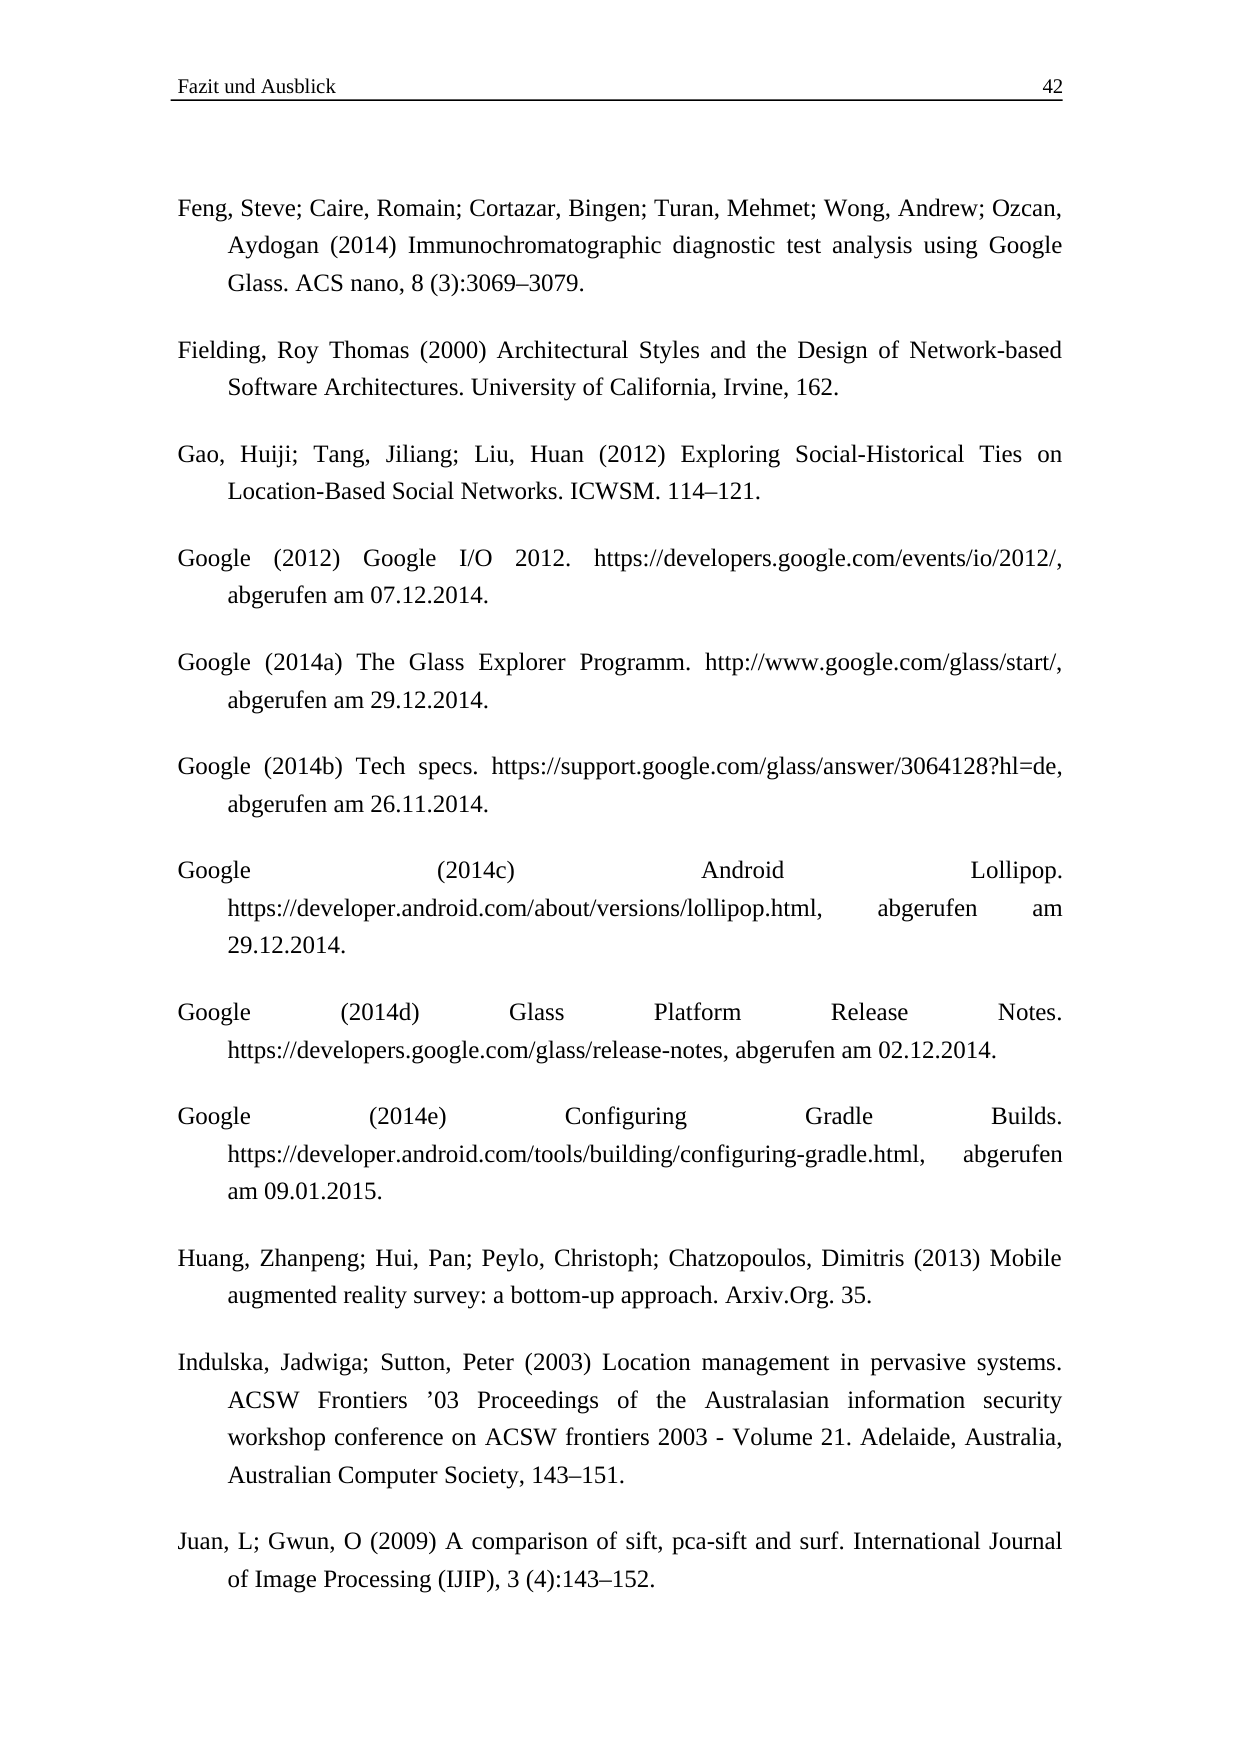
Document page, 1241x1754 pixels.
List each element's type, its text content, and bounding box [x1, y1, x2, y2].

text Google (2014d) Glass Platform Release Notes. https://developers.google.com/glass/release-notes, abgerufen am 02.12.2014. [177, 988, 1063, 1063]
text Indulska, Jadwiga; Sutton, Peter (2003) Location management in pervasive systems. ACSW Frontiers ’03 Proceedings of the Australasian information security workshop conference on ACSW frontiers 2003 - Volume 21. Adelaide, Australia, Australian Computer Society, 143–151. [177, 1338, 1063, 1488]
text Google (2014b) Tech specs. https://support.google.com/glass/answer/3064128?hl=de, abgerufen am 26.11.2014. [177, 743, 1063, 818]
text Google (2014c) Android Lollipop. https://developer.android.com/about/versions/lollipop.html, abgerufen am 29.12.2014. [177, 847, 1063, 959]
text Juan, L; Gwun, O (2009) A comparison of sift, pca-sift and surf. International Journal of Image Processing (IJIP), 3 (4):143–152. [177, 1518, 1063, 1593]
text Google (2014e) Configuring Gradle Builds. https://developer.android.com/tools/building/configuring-gradle.html, abgerufen am 09.01.2015. [177, 1093, 1063, 1205]
text Fielding, Roy Thomas (2000) Architectural Styles and the Design of Network-based Software Architectures. University of California, Irvine, 162. [177, 326, 1063, 401]
text Google (2014a) The Glass Explorer Programm. http://www.google.com/glass/start/, abgerufen am 29.12.2014. [177, 638, 1063, 713]
text Feng, Steve; Caire, Romain; Cortazar, Bingen; Turan, Mehmet; Wong, Andrew; Ozcan, Aydogan (2014) Immunochromatographic diagnostic test analysis using Google Glass. ACS nano, 8 (3):3069–3079. [177, 184, 1063, 297]
text Gao, Huiji; Tang, Jiliang; Liu, Huan (2012) Exploring Social-Historical Ties on Location-Based Social Networks. ICWSM. 114–121. [177, 430, 1063, 505]
text Google (2012) Google I/O 2012. https://developers.google.com/events/io/2012/, abgerufen am 07.12.2014. [177, 534, 1063, 609]
text Huang, Zhanpeng; Hui, Pan; Peylo, Christoph; Chatzopoulos, Dimitris (2013) Mobile augmented reality survey: a bottom-up approach. Arxiv.Org. 35. [177, 1234, 1063, 1309]
